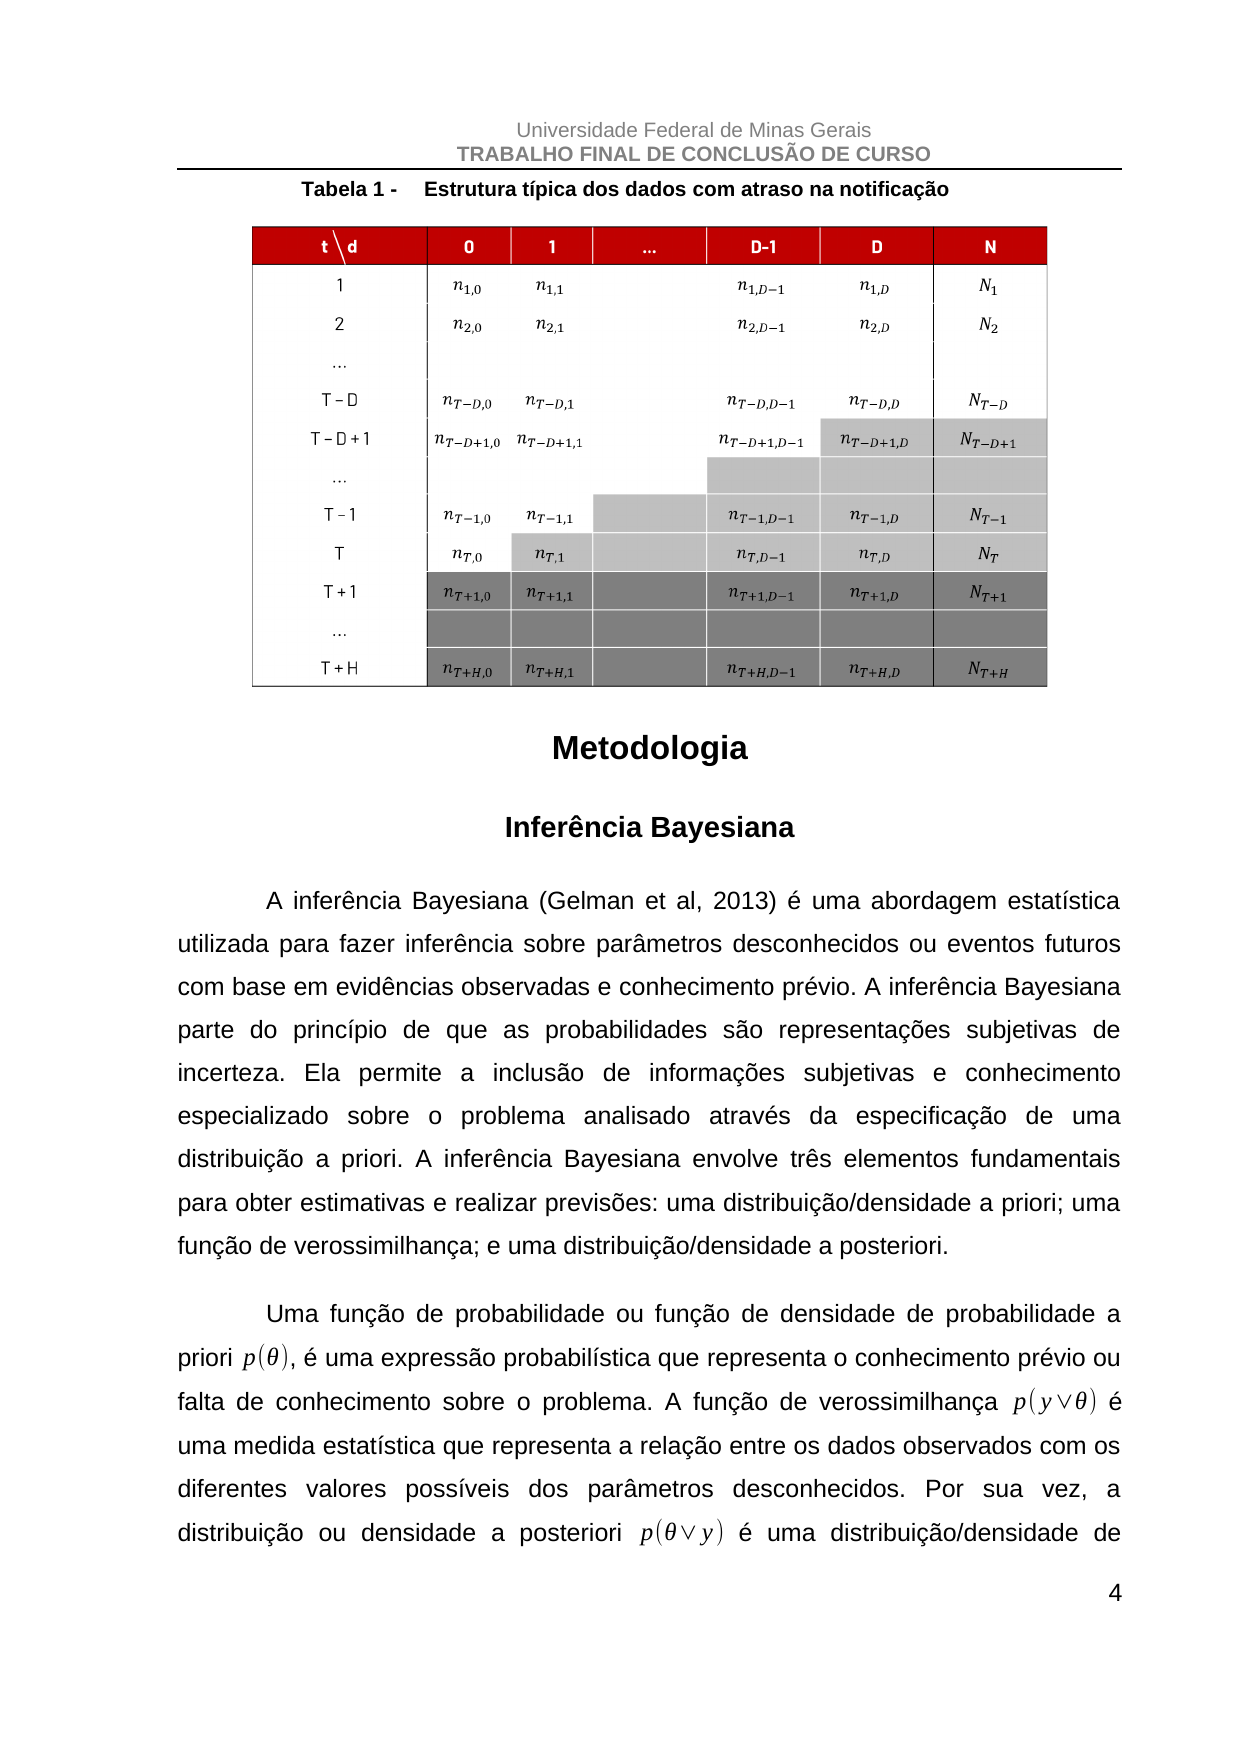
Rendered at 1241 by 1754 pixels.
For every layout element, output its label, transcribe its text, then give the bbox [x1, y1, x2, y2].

subtitle Estrutura típica dos dados com atraso na notificação [176, 177, 1122, 201]
text A inferência Bayesiana (Gelman et al, 2013) é uma abordagem estatística utilizada para fazer inferência sobre parâmetros desconhecidos ou eventos futuros com base em evidências observadas e conhecimento prévio. A inferência Bayesiana parte do princípio de que as probabilidades são representações subjetivas de incerteza. Ela permite a inclusão de informações subjetivas e conhecimento especializado sobre o problema analisado através da especificação de uma distribuição a priori. A inferência Bayesiana envolve três elementos fundamentais para obter estimativas e realizar previsões: uma distribuição/densidade a priori; uma função de verossimilhança; e uma distribuição/densidade a posteriori. [177, 886, 1122, 1259]
subtitle Inferência Bayesiana [177, 810, 1122, 844]
subtitle Metodologia [177, 728, 1122, 766]
picture [252, 226, 1048, 689]
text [177, 1299, 1122, 1547]
